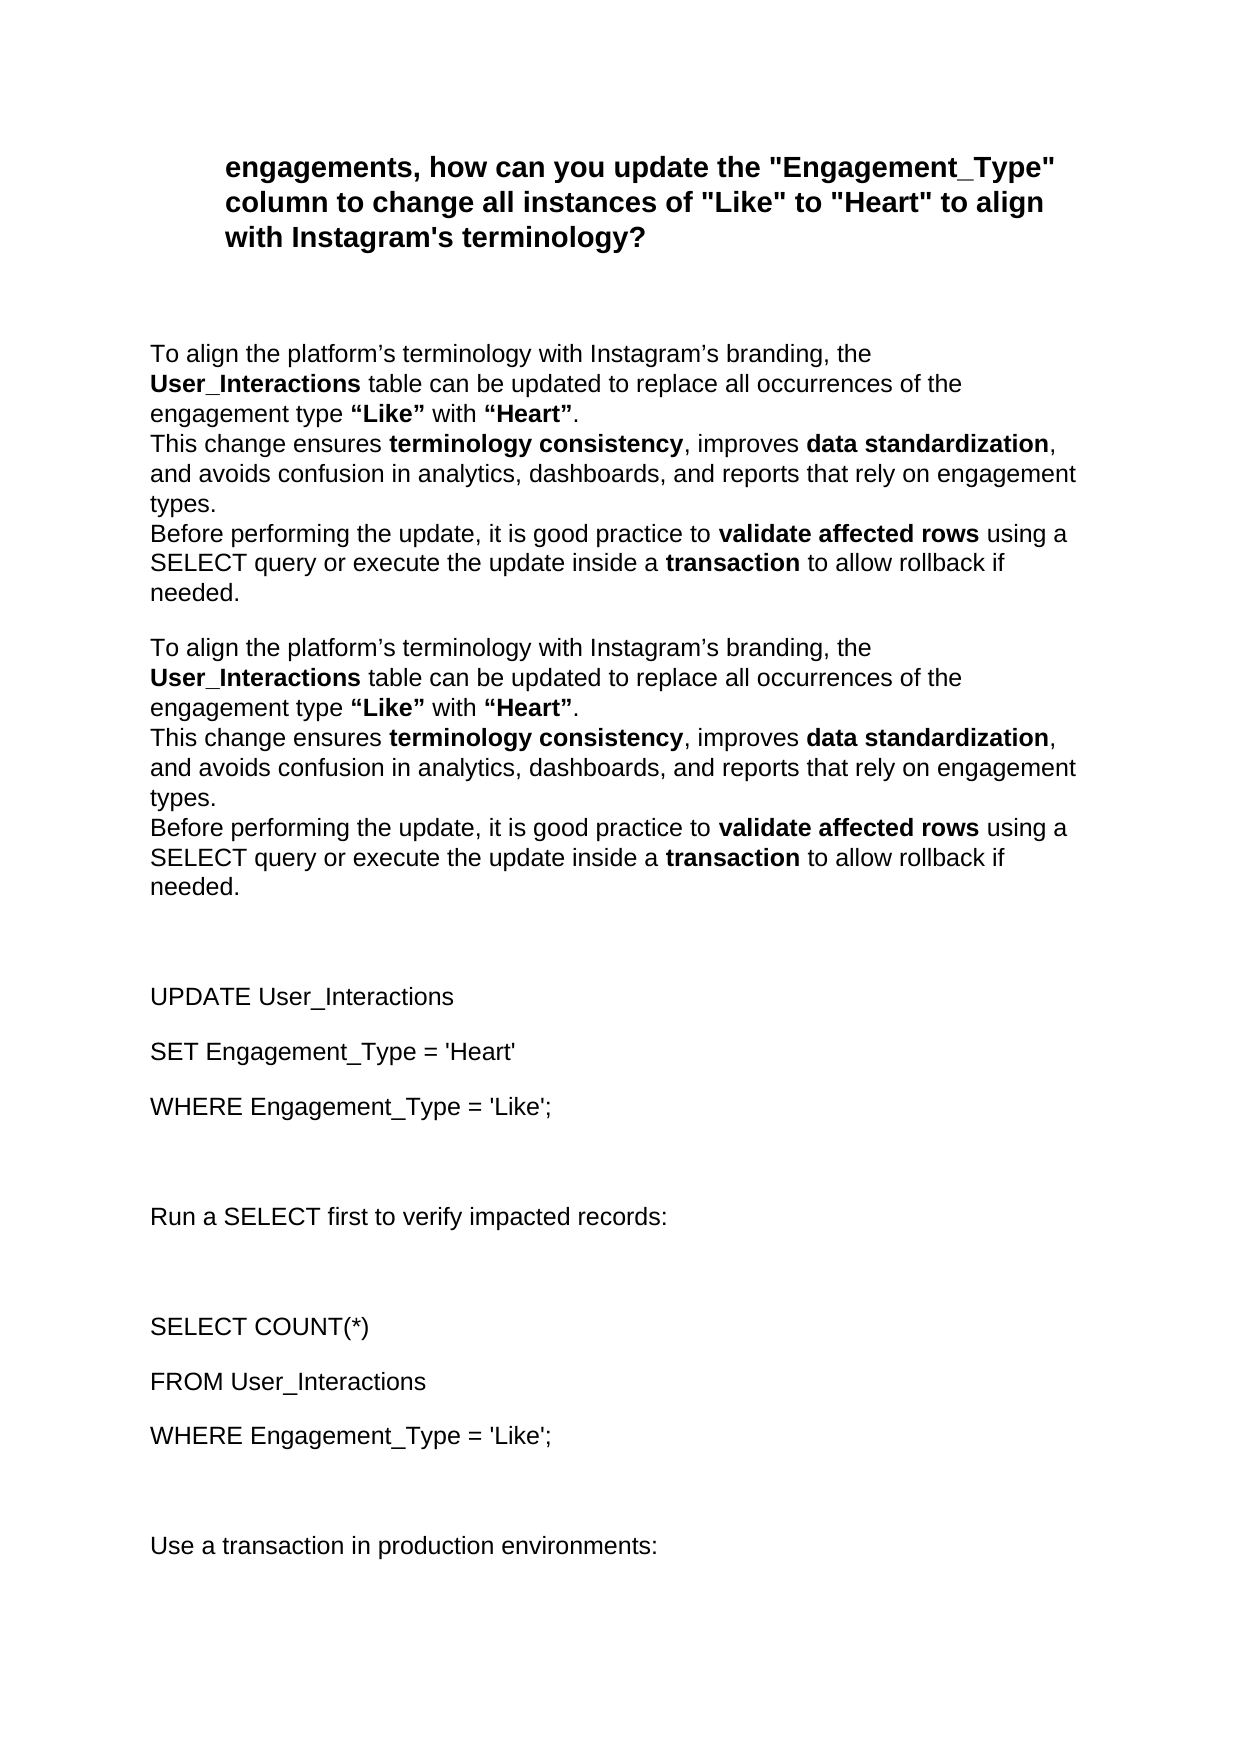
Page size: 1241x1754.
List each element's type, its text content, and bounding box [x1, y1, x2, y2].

text To align the platform’s terminology with Instagram’s branding, the User_Interactions table can be updated to replace all occurrences of the engagement type “Like” with “Heart”. This change ensures terminology consistency, improves data standardization, and avoids confusion in analytics, dashboards, and reports that rely on engagement types. Before performing the update, it is good practice to validate affected rows using a SELECT query or execute the update inside a transaction to allow rollback if needed. [150, 339, 1090, 607]
text SELECT COUNT(*) [150, 1312, 1090, 1340]
text FROM User_Interactions [150, 1366, 1090, 1395]
text WHERE Engagement_Type = 'Like'; [150, 1092, 1090, 1121]
text Run a SELECT first to verify impacted records: [150, 1202, 1090, 1231]
text WHERE Engagement_Type = 'Like'; [150, 1421, 1090, 1450]
text UPDATE User_Interactions [150, 982, 1090, 1011]
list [187, 150, 1090, 253]
text SET Engagement_Type = 'Heart' [150, 1037, 1090, 1066]
text Use a transaction in production environments: [150, 1531, 1090, 1560]
text To align the platform’s terminology with Instagram’s branding, the User_Interactions table can be updated to replace all occurrences of the engagement type “Like” with “Heart”. This change ensures terminology consistency, improves data standardization, and avoids confusion in analytics, dashboards, and reports that rely on engagement types. Before performing the update, it is good practice to validate affected rows using a SELECT query or execute the update inside a transaction to allow rollback if needed. [150, 633, 1090, 901]
